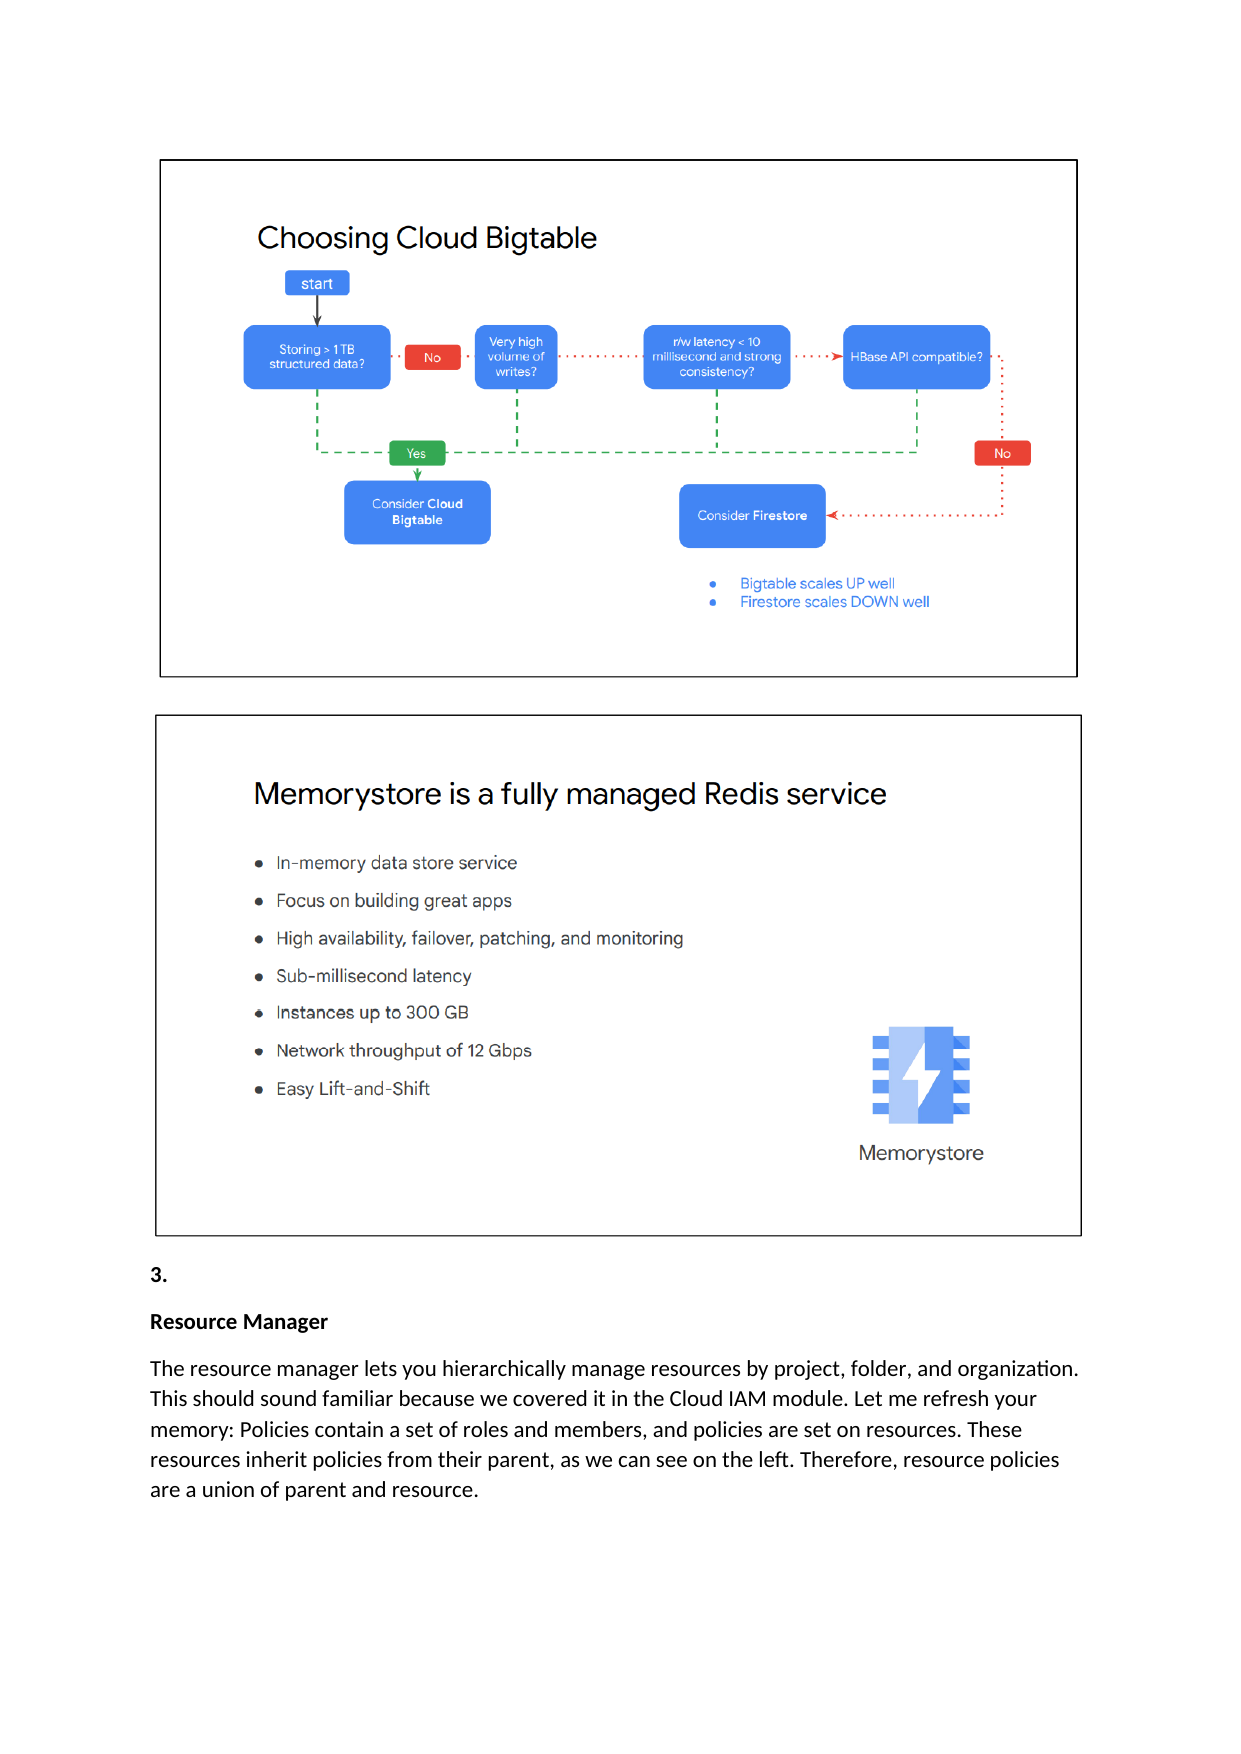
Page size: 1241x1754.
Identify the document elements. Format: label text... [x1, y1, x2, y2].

text Resource Manager [150, 1307, 1090, 1336]
picture [150, 150, 1091, 690]
picture [150, 708, 1091, 1242]
text 3. [150, 1261, 1090, 1289]
text The resource manager lets you hierarchically manage resources by project, folder, and organization. This should sound familiar because we covered it in the Cloud IAM module. Let me refresh your memory: Policies contain a set of roles and members, and policies are set on resources. These resources inherit policies from their parent, as we can see on the left. Therefore, resource policies are a union of parent and resource. [150, 1354, 1090, 1503]
